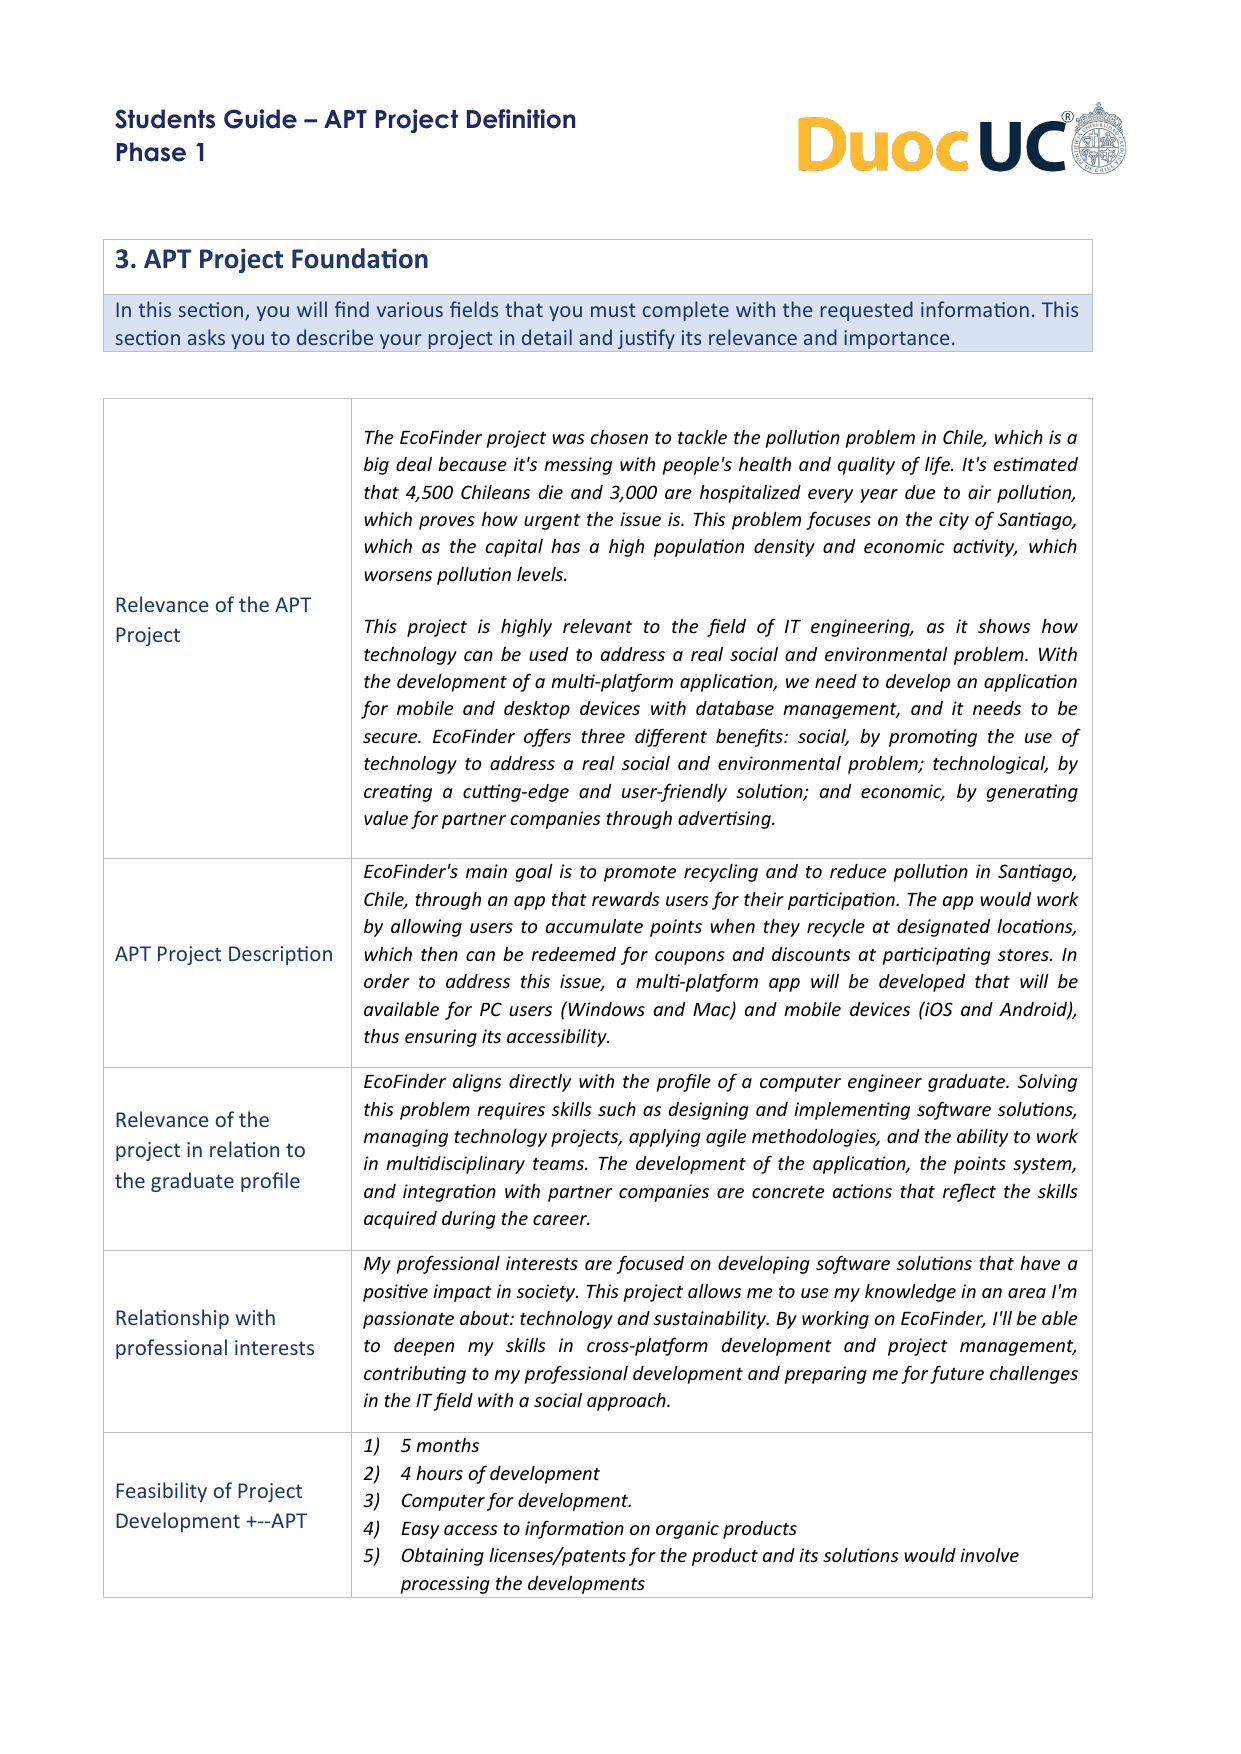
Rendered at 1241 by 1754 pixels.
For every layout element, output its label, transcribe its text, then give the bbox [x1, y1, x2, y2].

table_cell 5 months 4 hours of development Computer for development. Easy access to information on organic products Obtaining licenses/patents for the product and its solutions would involve processing the developments [352, 1433, 1092, 1597]
table_cell In this section, you will find various fields that you must complete with the requested information. This section asks you to describe your project in detail and justify its relevance and importance. [104, 295, 1092, 351]
picture [798, 102, 1126, 174]
table_header Relevance of the APT Project [104, 399, 351, 858]
table_cell EcoFinder aligns directly with the profile of a computer engineer graduate. Solving this problem requires skills such as designing and implementing software solutions, managing technology projects, applying agile methodologies, and the ability to work in multidisciplinary teams. The development of the application, the points system, and integration with partner companies are concrete actions that reflect the skills acquired during the career. [352, 1068, 1092, 1249]
table_header The EcoFinder project was chosen to tackle the pollution problem in Chile, which is a big deal because it's messing with people's health and quality of life. It's estimated that 4,500 Chileans die and 3,000 are hospitalized every year due to air pollution, which proves how urgent the issue is. This problem focuses on the city of Santiago, which as the capital has a high population density and economic activity, which worsens pollution levels. This project is highly relevant to the field of IT engineering, as it shows how technology can be used to address a real social and environmental problem. With the development of a multi-platform application, we need to develop an application for mobile and desktop devices with database management, and it needs to be secure. EcoFinder offers three different benefits: social, by promoting the use of technology to address a real social and environmental problem; technological, by creating a cutting-edge and user-friendly solution; and economic, by generating value for partner companies through advertising. [352, 399, 1092, 858]
table_cell Feasibility of Project Development +--APT [104, 1433, 351, 1597]
table_cell APT Project Description [104, 859, 351, 1067]
table_cell Relevance of the project in relation to the graduate profile [104, 1068, 351, 1249]
table_cell EcoFinder's main goal is to promote recycling and to reduce pollution in Santiago, Chile, through an app that rewards users for their participation. The app would work by allowing users to accumulate points when they recycle at designated locations, which then can be redeemed for coupons and discounts at participating stores. In order to address this issue, a multi-platform app will be developed that will be available for PC users (Windows and Mac) and mobile devices (iOS and Android), thus ensuring its accessibility. [352, 859, 1092, 1067]
table_cell My professional interests are focused on developing software solutions that have a positive impact in society. This project allows me to use my knowledge in an area I'm passionate about: technology and sustainability. By working on EcoFinder, I'll be able to deepen my skills in cross-platform development and project management, contributing to my professional development and preparing me for future challenges in the IT field with a social approach. [352, 1251, 1092, 1432]
table_header 3. APT Project Foundation [104, 240, 1092, 294]
table_cell Relationship with professional interests [104, 1251, 351, 1432]
